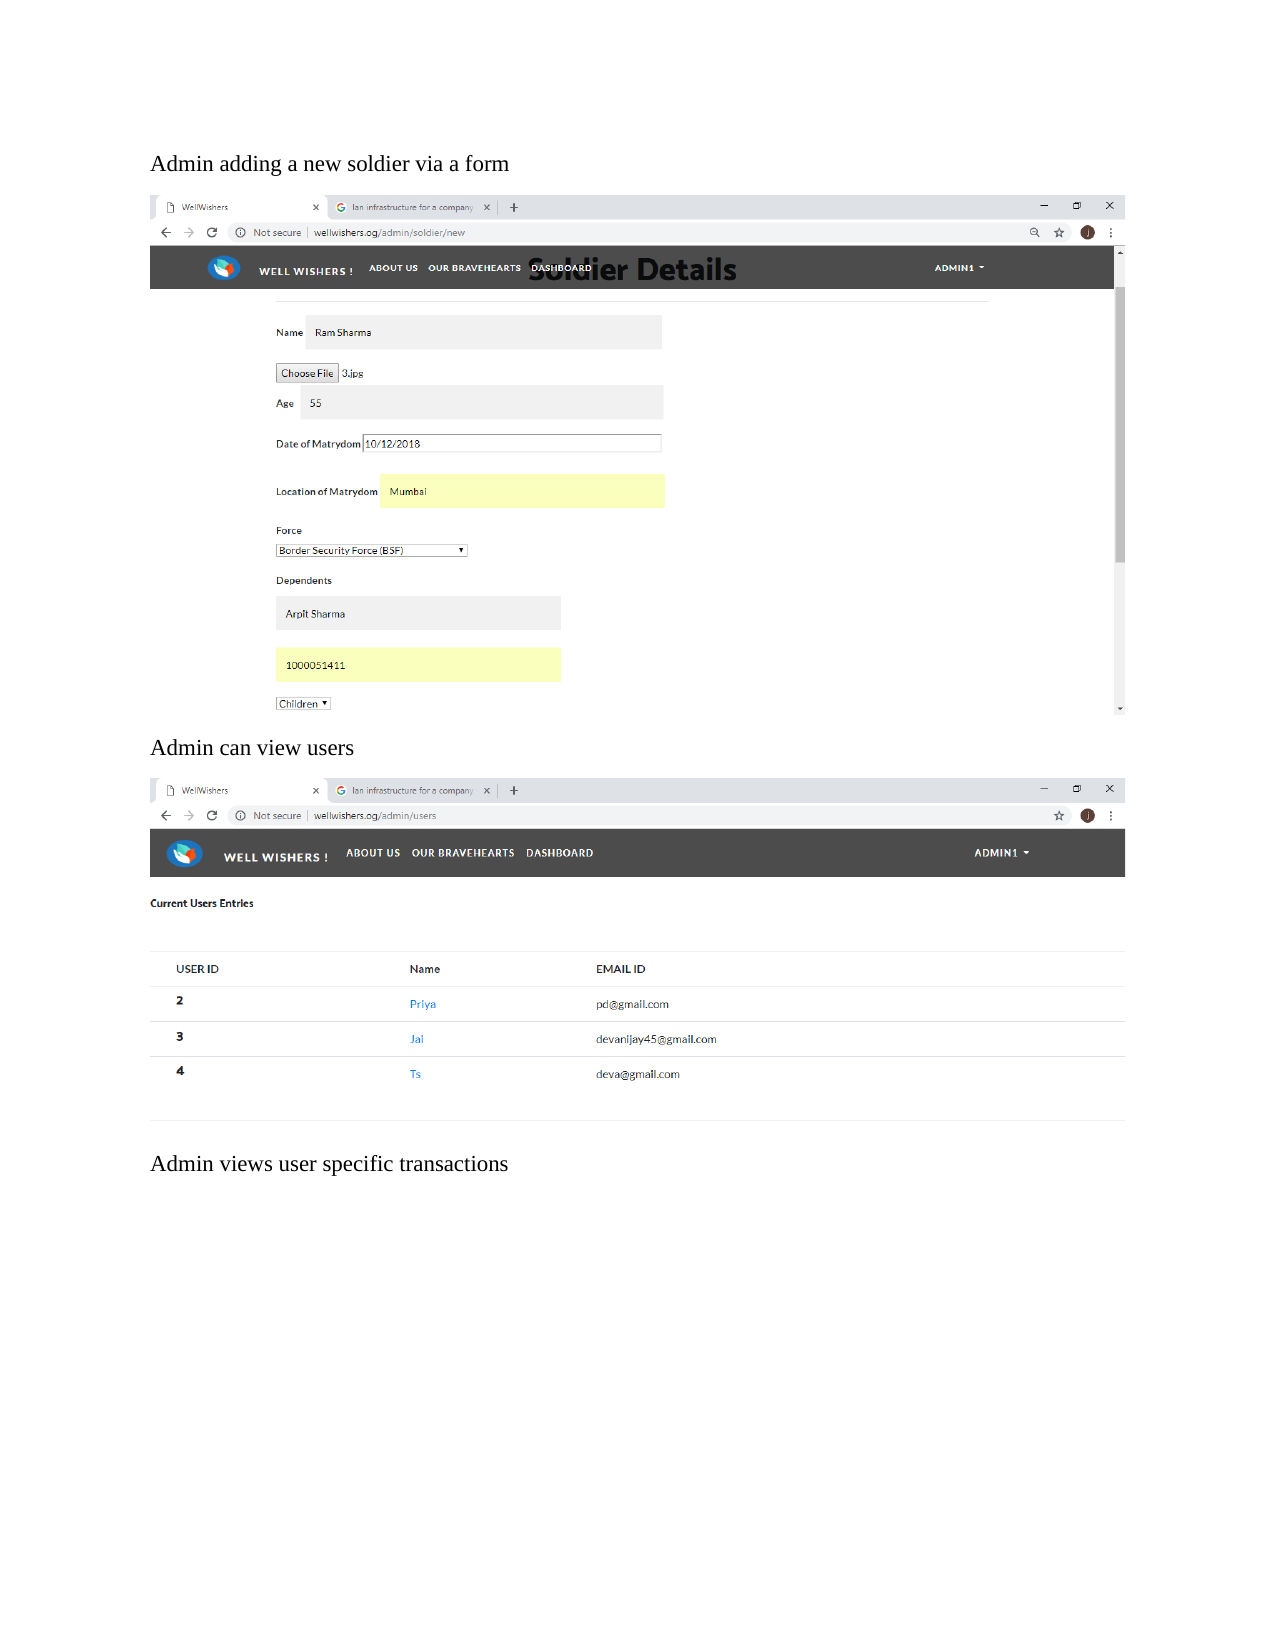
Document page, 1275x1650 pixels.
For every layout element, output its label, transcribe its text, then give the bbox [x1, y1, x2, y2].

picture [150, 778, 1125, 1131]
text Admin views user specific transactions [150, 1150, 1125, 1176]
picture [150, 195, 1125, 715]
text Admin adding a new soldier via a form [150, 150, 1125, 176]
text Admin can view users [150, 733, 1125, 760]
